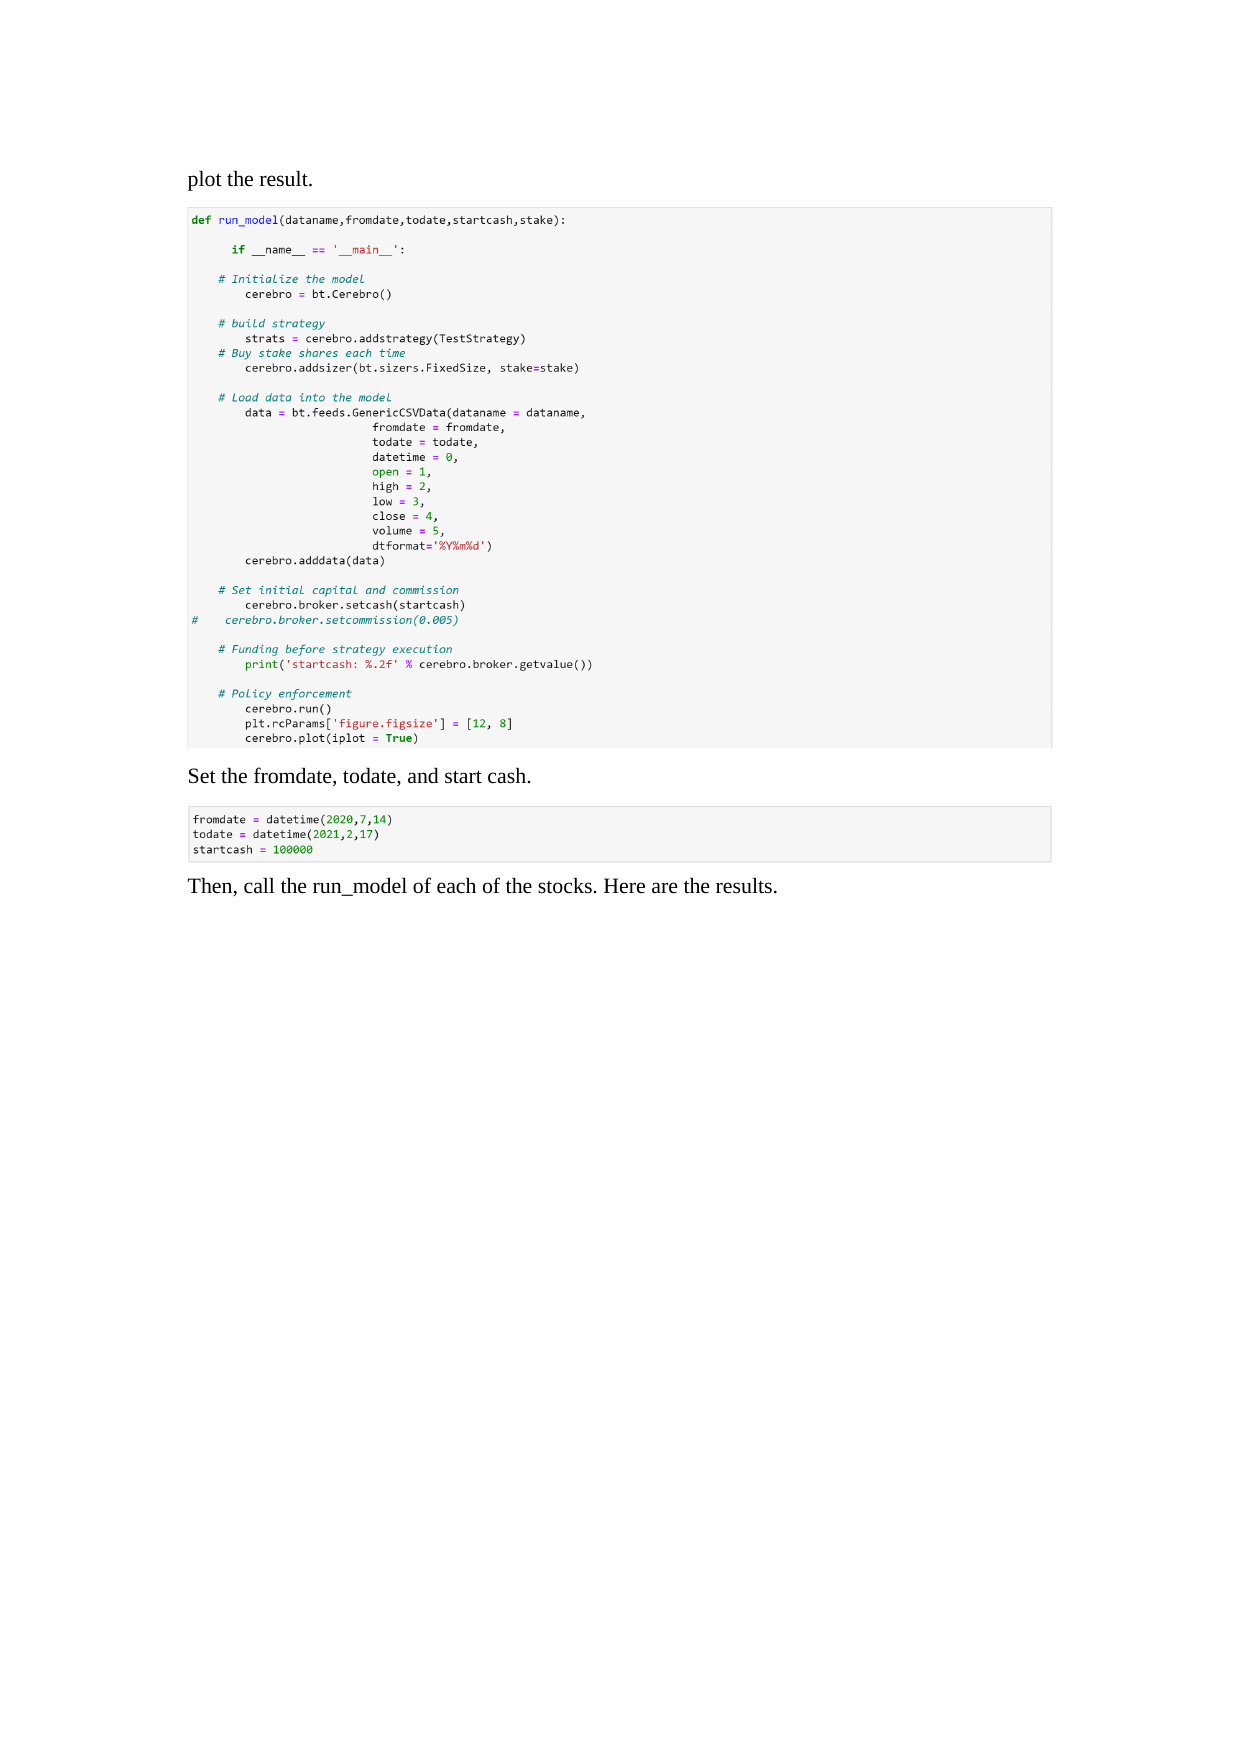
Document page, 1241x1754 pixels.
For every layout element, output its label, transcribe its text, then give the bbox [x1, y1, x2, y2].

text Then, call the run_model of each of the stocks. Here are the results. [187, 870, 1053, 902]
picture [187, 207, 1053, 748]
picture [187, 804, 1053, 863]
text Set the fromdate, todate, and start cash. [187, 759, 1053, 792]
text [187, 162, 1053, 194]
